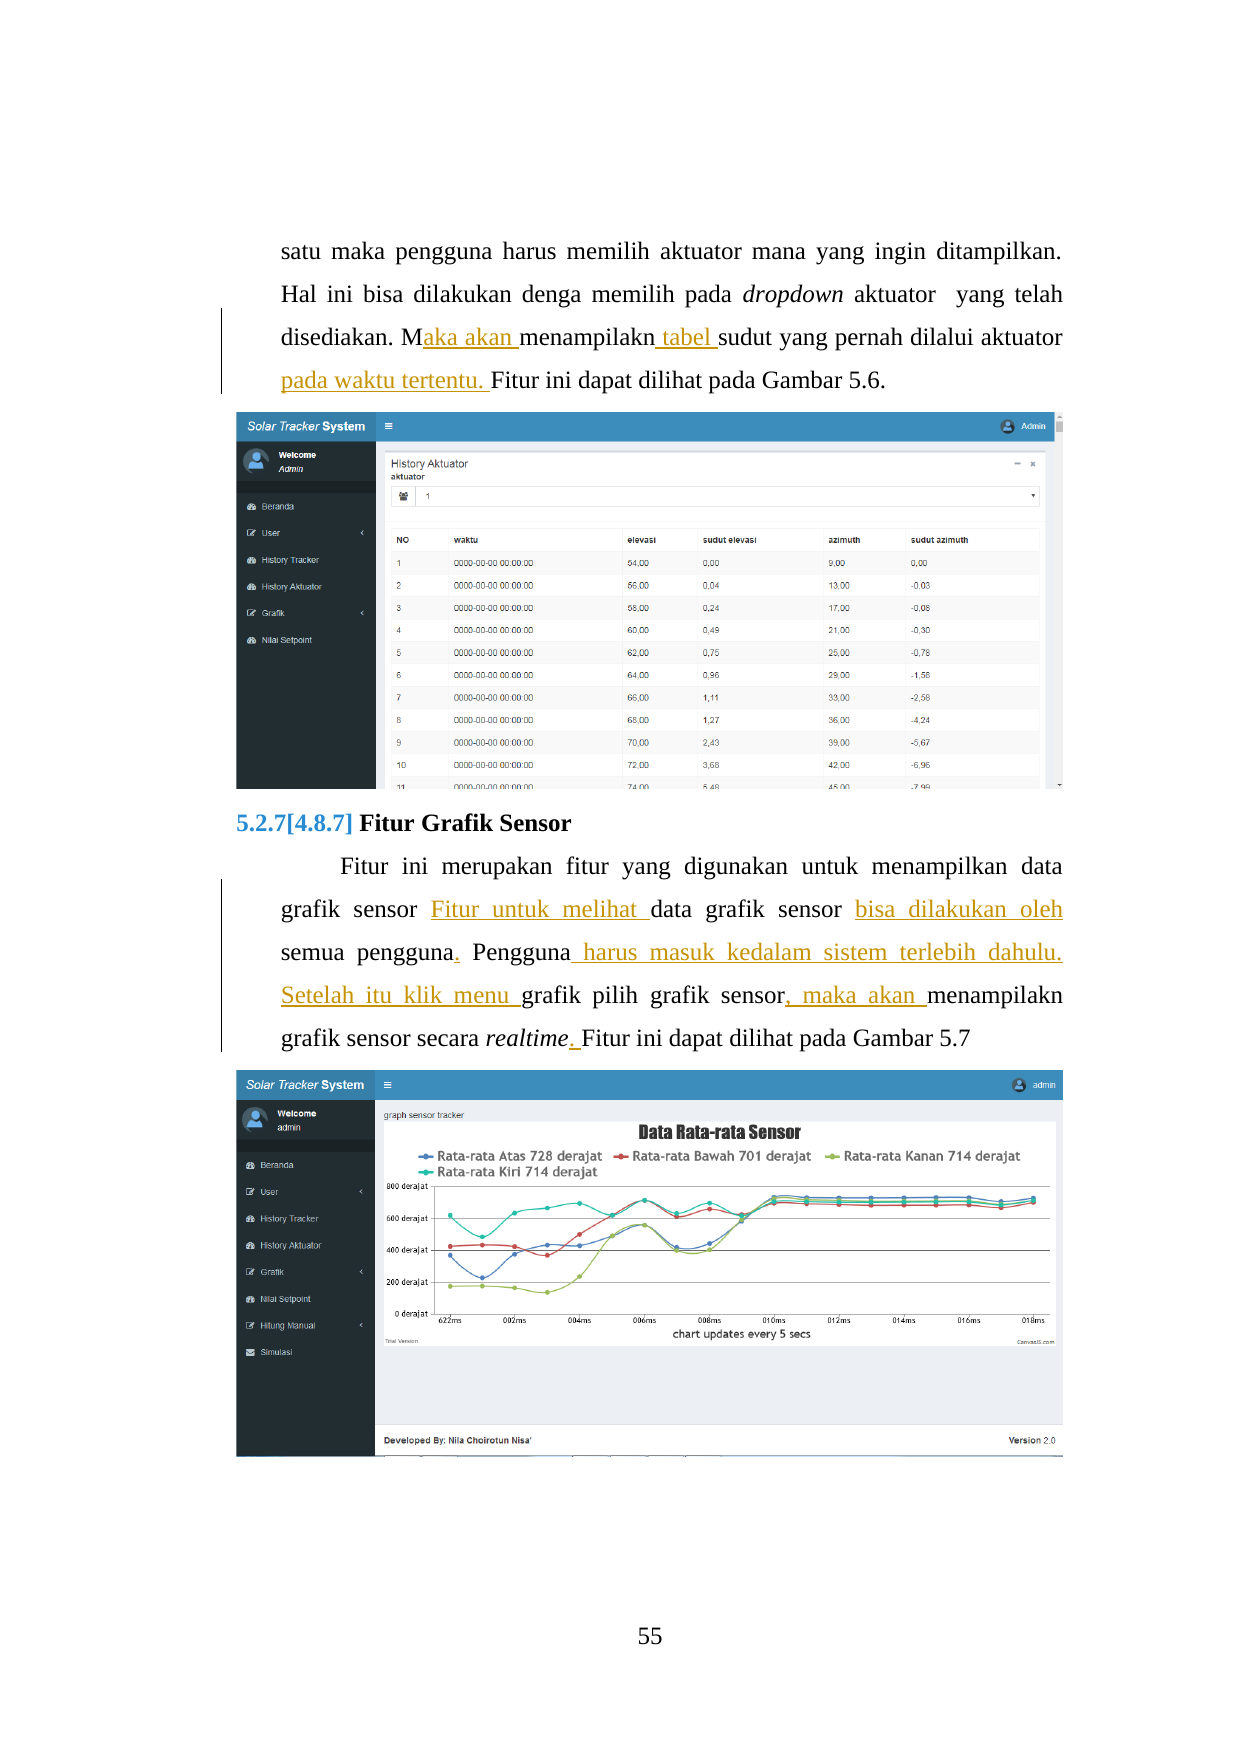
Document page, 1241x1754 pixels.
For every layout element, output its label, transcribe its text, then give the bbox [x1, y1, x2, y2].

picture [236, 412, 1063, 789]
picture [236, 1070, 1063, 1457]
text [281, 236, 1063, 394]
text Fitur ini merupakan fitur yang digunakan untuk menampilkan data grafik sensor data grafik sensor semua pengguna Penggunagrafik pilih grafik sensormenampilakngrafik sensor secara realtimeFitur ini dapat dilihat pada Gambar 5.7 [281, 851, 1063, 1052]
subtitle Fitur Grafik Sensor [236, 808, 1063, 836]
